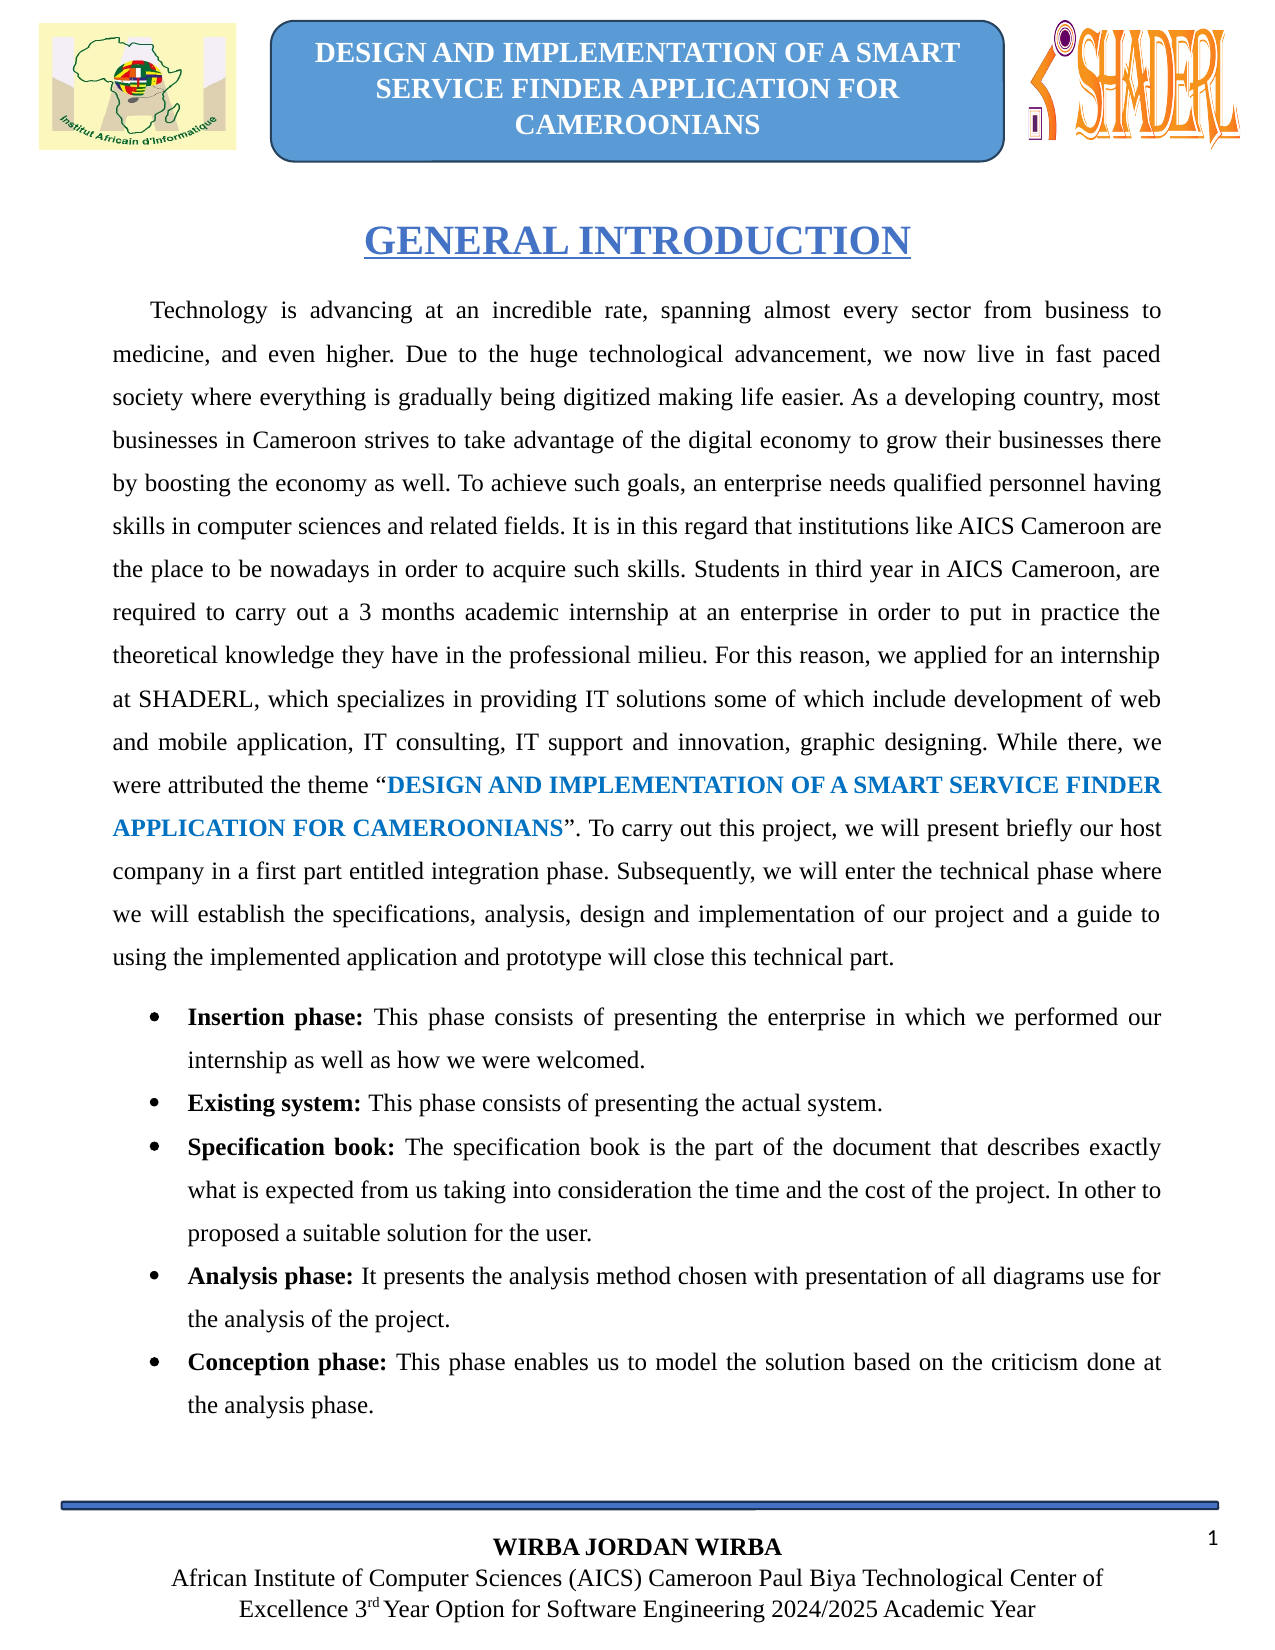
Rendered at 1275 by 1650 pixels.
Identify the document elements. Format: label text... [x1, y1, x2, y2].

picture [38, 23, 237, 150]
list Analysis phase: It presents the analysis method chosen with presentation of all diagrams use for the analysis of the project. [150, 1261, 1162, 1333]
list Existing system: This phase consists of presenting the actual system. [150, 1088, 1162, 1117]
text Technology is advancing at an incredible rate, spanning almost every sector from business to medicine, and even higher. Due to the huge technological advancement, we now live in fast paced society where everything is gradually being digitized making life easier. As a developing country, most businesses in Cameroon strives to take advantage of the digital economy to grow their businesses there by boosting the economy as well. To achieve such goals, an enterprise needs qualified personnel having skills in computer sciences and related fields. It is in this regard that institutions like AICS Cameroon are the place to be nowadays in order to acquire such skills. Students in third year in AICS Cameroon, are required to carry out a 3 months academic internship at an enterprise in order to put in practice the theoretical knowledge they have in the professional milieu. For this reason, we applied for an internship at SHADERL, which specializes in providing IT solutions some of which include development of web and mobile application, IT consulting, IT support and innovation, graphic designing. While there, we were attributed the theme “DESIGN AND IMPLEMENTATION OF A SMART SERVICE FINDER APPLICATION FOR CAMEROONIANS”. To carry out this project, we will present briefly our host company in a first part entitled integration phase. Subsequently, we will enter the technical phase where we will establish the specifications, analysis, design and implementation of our project and a guide to using the implemented application and prototype will close this technical part. [112, 296, 1162, 971]
subtitle GENERAL INTRODUCTION [112, 215, 1162, 263]
list Conception phase: This phase enables us to model the solution based on the criticism done at the analysis phase. [150, 1347, 1162, 1419]
picture [1028, 20, 1241, 150]
list Specification book: The specification book is the part of the document that describes exactly what is expected from us taking into consideration the time and the cost of the project. In other to proposed a suitable solution for the user. [150, 1132, 1162, 1247]
list Insertion phase: This phase consists of presenting the enterprise in which we performed our internship as well as how we were welcomed. [150, 1002, 1162, 1074]
